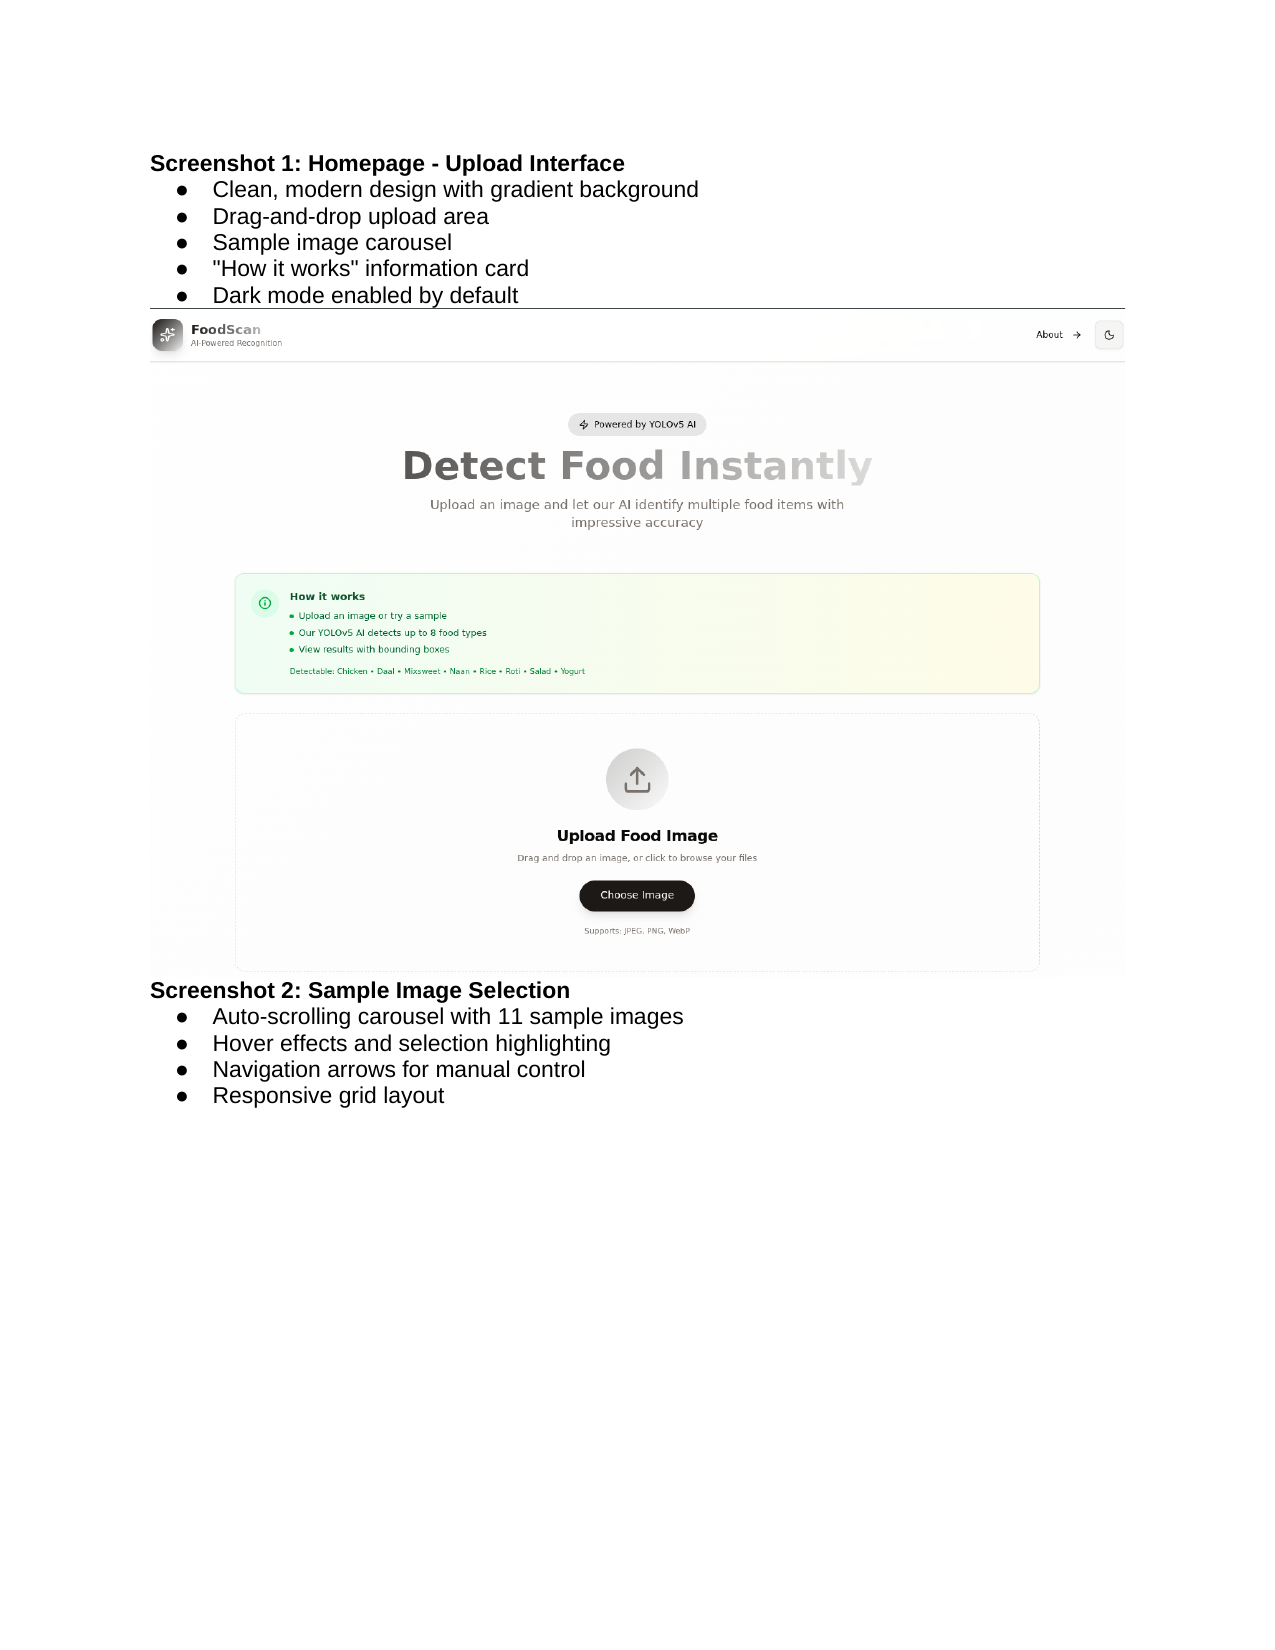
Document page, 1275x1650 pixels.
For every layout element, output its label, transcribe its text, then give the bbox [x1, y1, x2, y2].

text Screenshot 1: Homepage - Upload Interface [150, 150, 1125, 176]
list Navigation arrows for manual control [175, 1056, 1125, 1082]
list Clean, modern design with gradient background [175, 176, 1125, 203]
list Drag-and-drop upload area [175, 203, 1125, 229]
list "How it works" information card [175, 255, 1125, 282]
text Screenshot 2: Sample Image Selection [150, 977, 1125, 1003]
picture [150, 308, 1125, 977]
list Auto-scrolling carousel with 11 sample images [175, 1003, 1125, 1029]
list Dark mode enabled by default [175, 282, 1125, 308]
list Sample image carousel [175, 229, 1125, 255]
list Responsive grid layout [175, 1082, 1125, 1109]
list Hover effects and selection highlighting [175, 1029, 1125, 1056]
